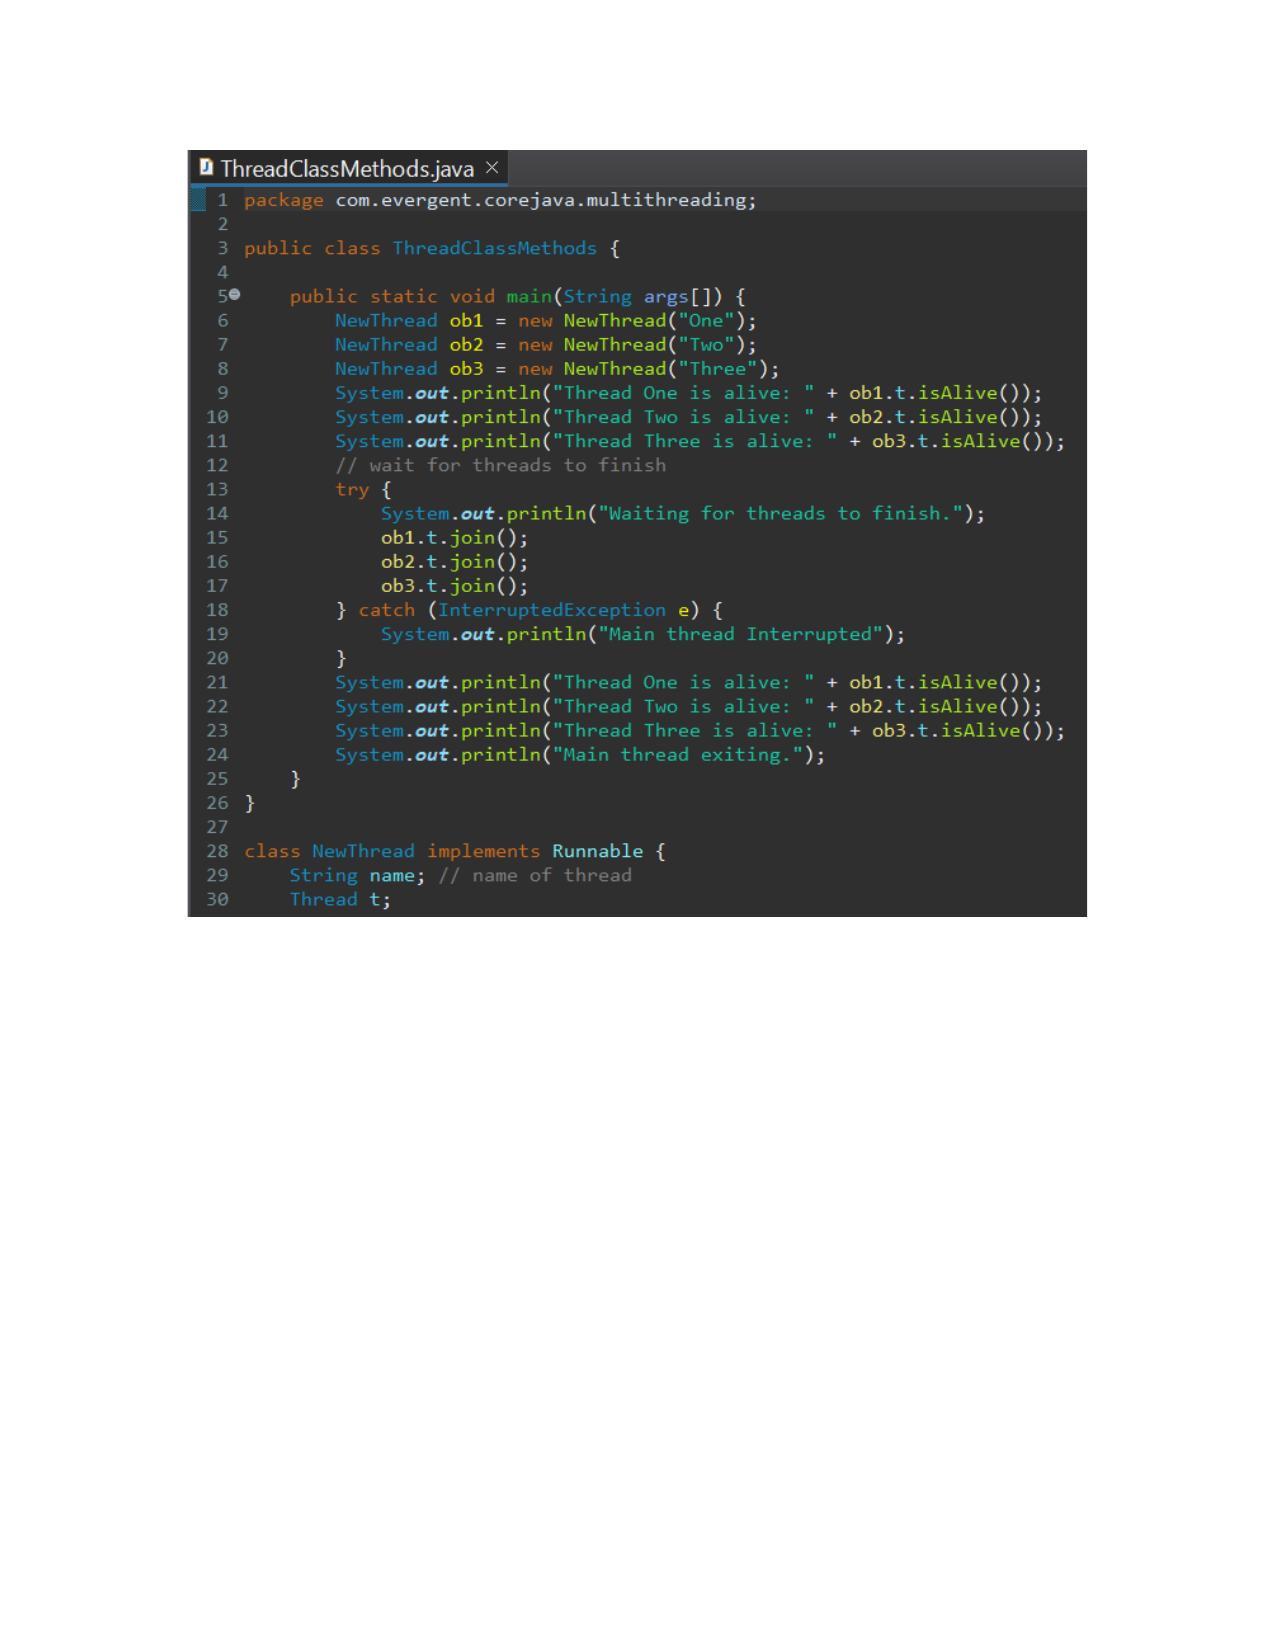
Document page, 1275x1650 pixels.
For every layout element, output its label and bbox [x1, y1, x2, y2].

picture [187, 150, 1088, 917]
